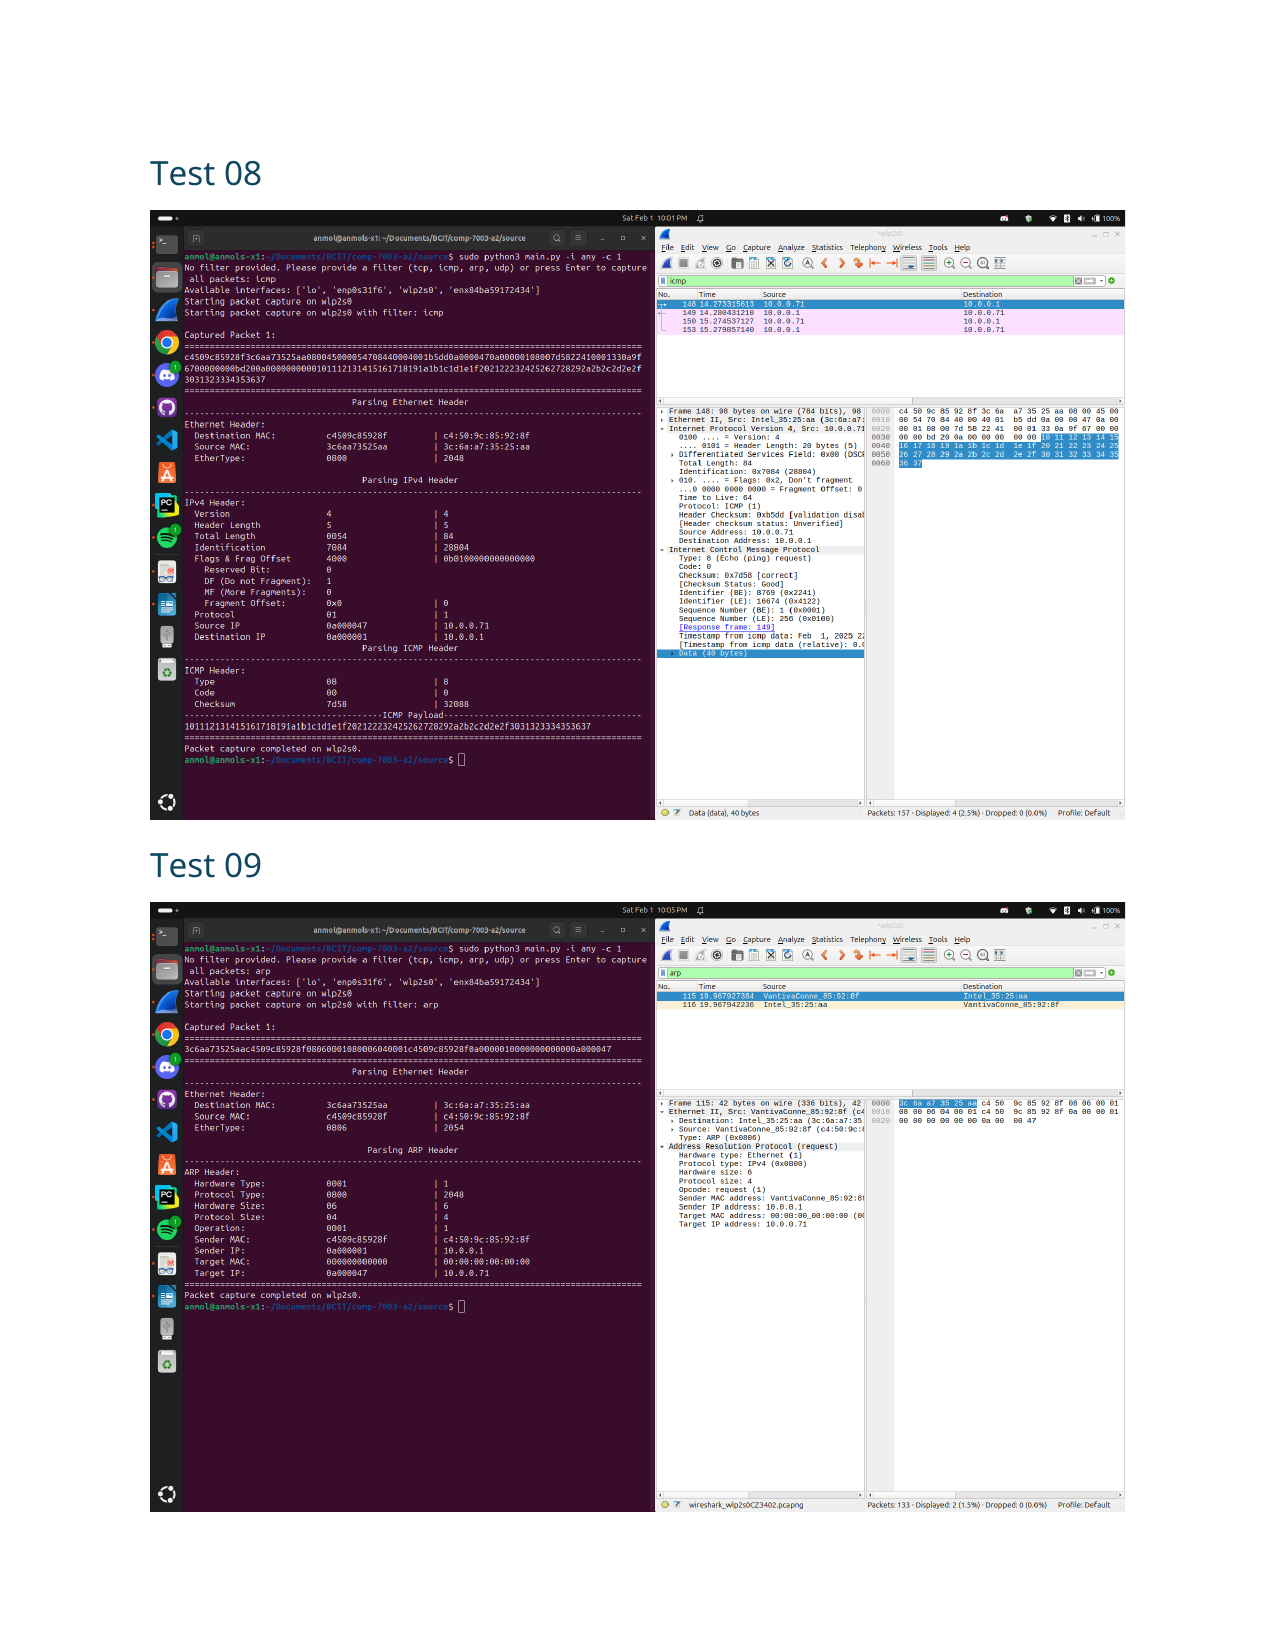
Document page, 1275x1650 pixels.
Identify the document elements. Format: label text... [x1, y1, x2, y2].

subtitle Test 09 [150, 842, 1125, 887]
picture [150, 902, 1125, 1512]
picture [150, 210, 1125, 820]
subtitle Test 08 [150, 150, 1125, 195]
